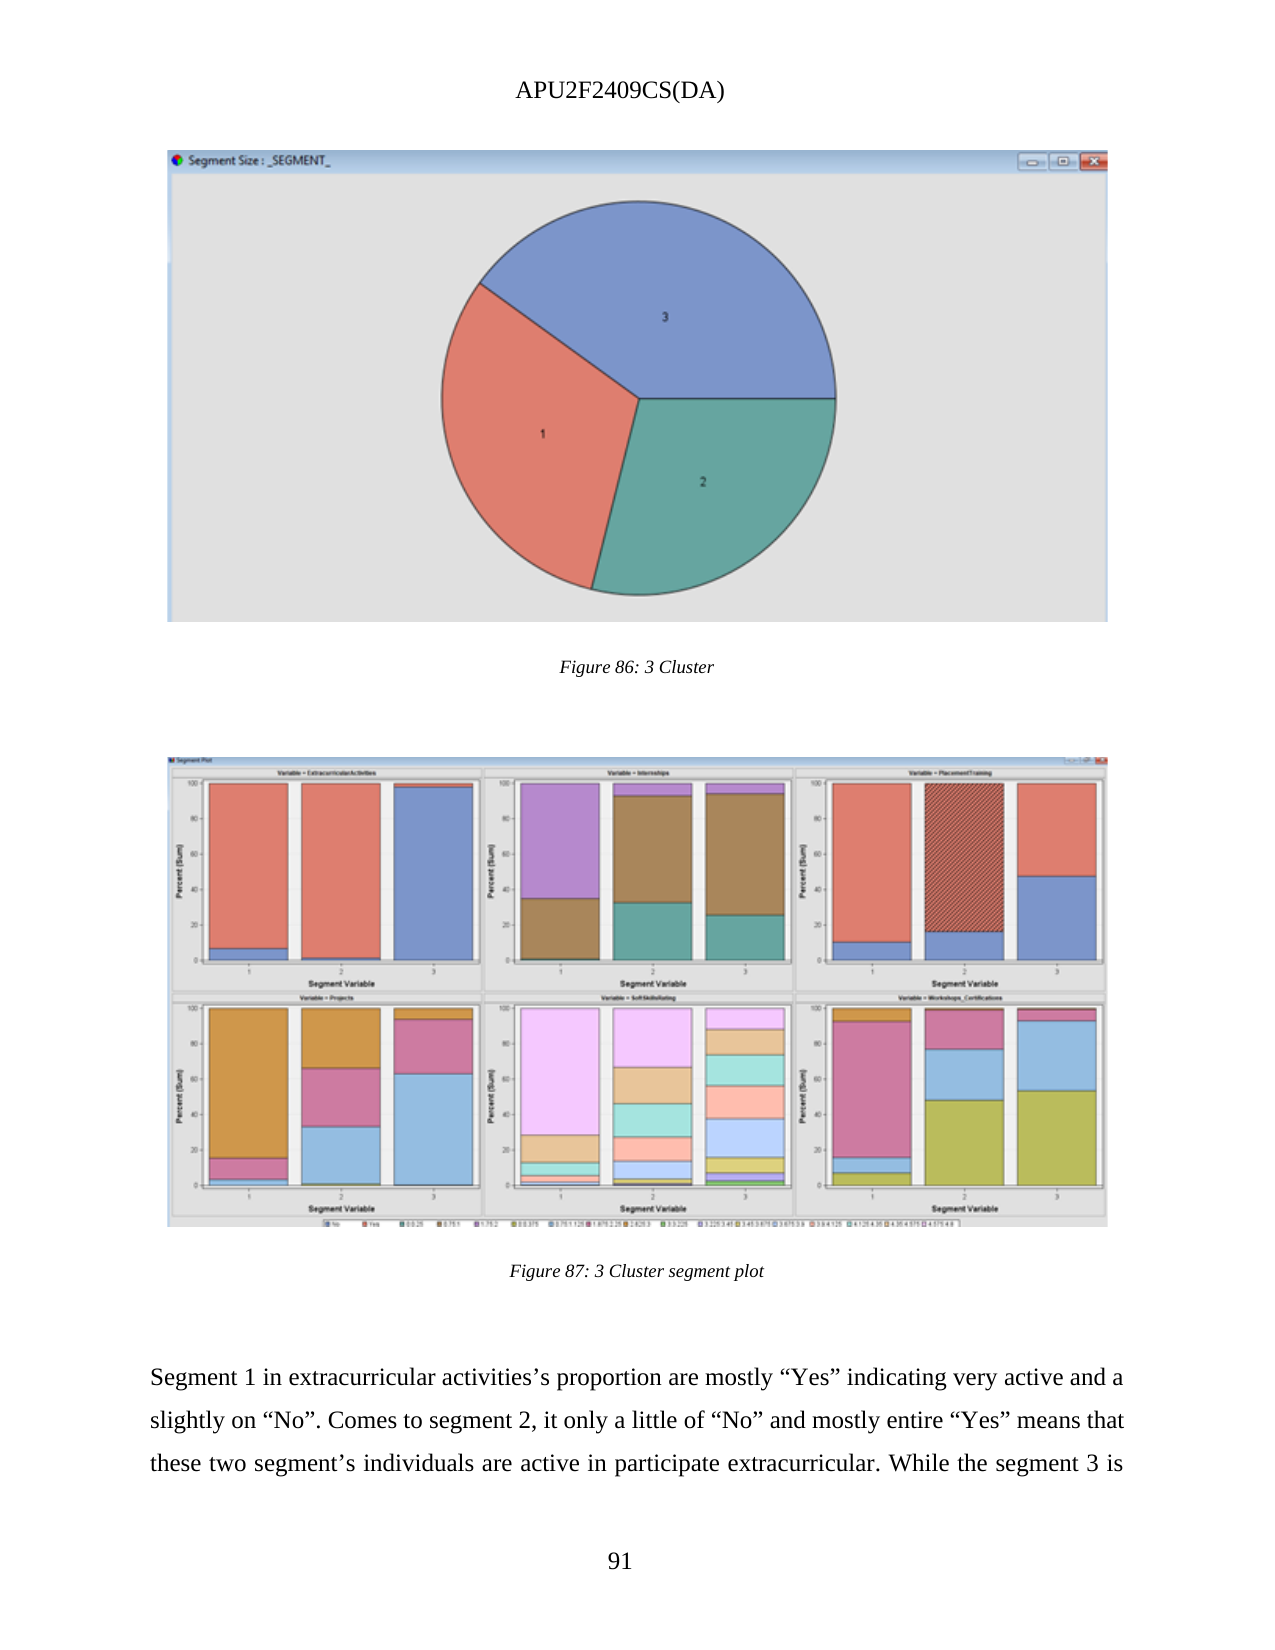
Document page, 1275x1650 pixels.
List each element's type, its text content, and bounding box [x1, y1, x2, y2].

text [150, 1362, 1125, 1477]
text Figure 87: 3 Cluster segment plot [150, 1260, 1125, 1282]
picture [167, 757, 1108, 1227]
text Figure 86: 3 Cluster [150, 656, 1125, 677]
picture [167, 150, 1108, 622]
